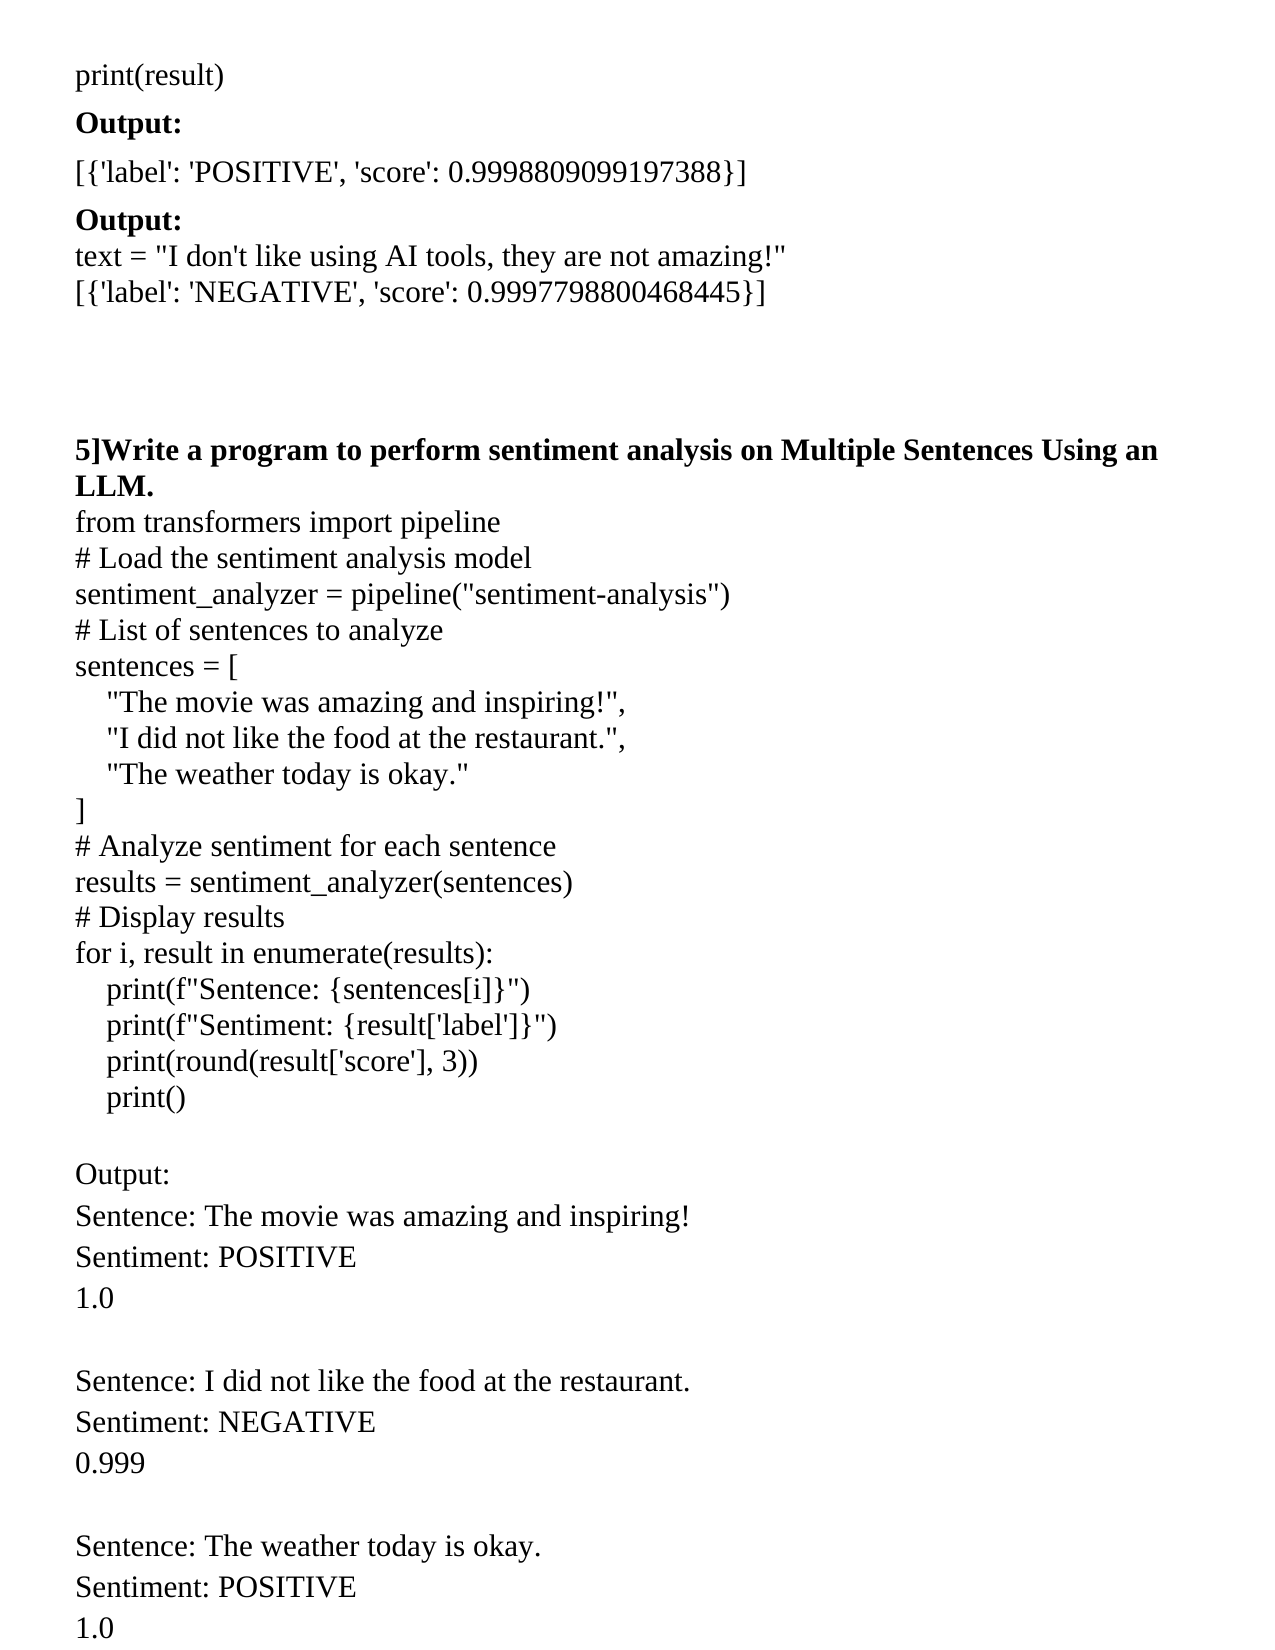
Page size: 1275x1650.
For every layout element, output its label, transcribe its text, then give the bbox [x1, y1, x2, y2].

text Sentence: The weather today is okay. [75, 1527, 1191, 1563]
text Output: [75, 105, 1191, 141]
text 5]Write a program to perform sentiment analysis on Multiple Sentences Using an LLM. [75, 432, 1191, 503]
text Sentiment: NEGATIVE [75, 1403, 1191, 1439]
text Sentence: I did not like the food at the restaurant. [75, 1362, 1191, 1398]
text "The weather today is okay." [75, 755, 1191, 791]
text sentiment_analyzer = pipeline("sentiment-analysis") [75, 575, 1191, 611]
text print(f"Sentiment: {result['label']}") [75, 1007, 1191, 1042]
text for i, result in enumerate(results): [75, 935, 1191, 971]
text Output: [75, 202, 1191, 237]
text "The movie was amazing and inspiring!", [75, 683, 1191, 719]
text 1.0 [75, 1609, 1191, 1645]
text print() [75, 1078, 1191, 1114]
text results = sentiment_analyzer(sentences) [75, 863, 1191, 899]
text print(f"Sentence: {sentences[i]}") [75, 971, 1191, 1007]
text Output: [75, 1156, 1191, 1192]
text from transformers import pipeline [75, 503, 1191, 539]
text sentences = [ [75, 647, 1191, 683]
text 1.0 [75, 1279, 1191, 1315]
text "I did not like the food at the restaurant.", [75, 719, 1191, 755]
text Sentiment: POSITIVE [75, 1238, 1191, 1274]
text Sentence: The movie was amazing and inspiring! [75, 1197, 1191, 1233]
text 0.999 [75, 1444, 1191, 1480]
text # Display results [75, 899, 1191, 935]
text # List of sentences to analyze [75, 611, 1191, 647]
text print(round(result['score'], 3)) [75, 1042, 1191, 1078]
text # Load the sentiment analysis model [75, 539, 1191, 575]
text Sentiment: POSITIVE [75, 1568, 1191, 1604]
text ] [75, 791, 1191, 827]
text text = "I don't like using AI tools, they are not amazing!" [75, 237, 1191, 273]
text [{'label': 'NEGATIVE', 'score': 0.9997798800468445}] [75, 273, 1191, 309]
text print(result) [75, 56, 1191, 92]
text # Analyze sentiment for each sentence [75, 827, 1191, 863]
text [{'label': 'POSITIVE', 'score': 0.9998809099197388}] [75, 153, 1191, 189]
